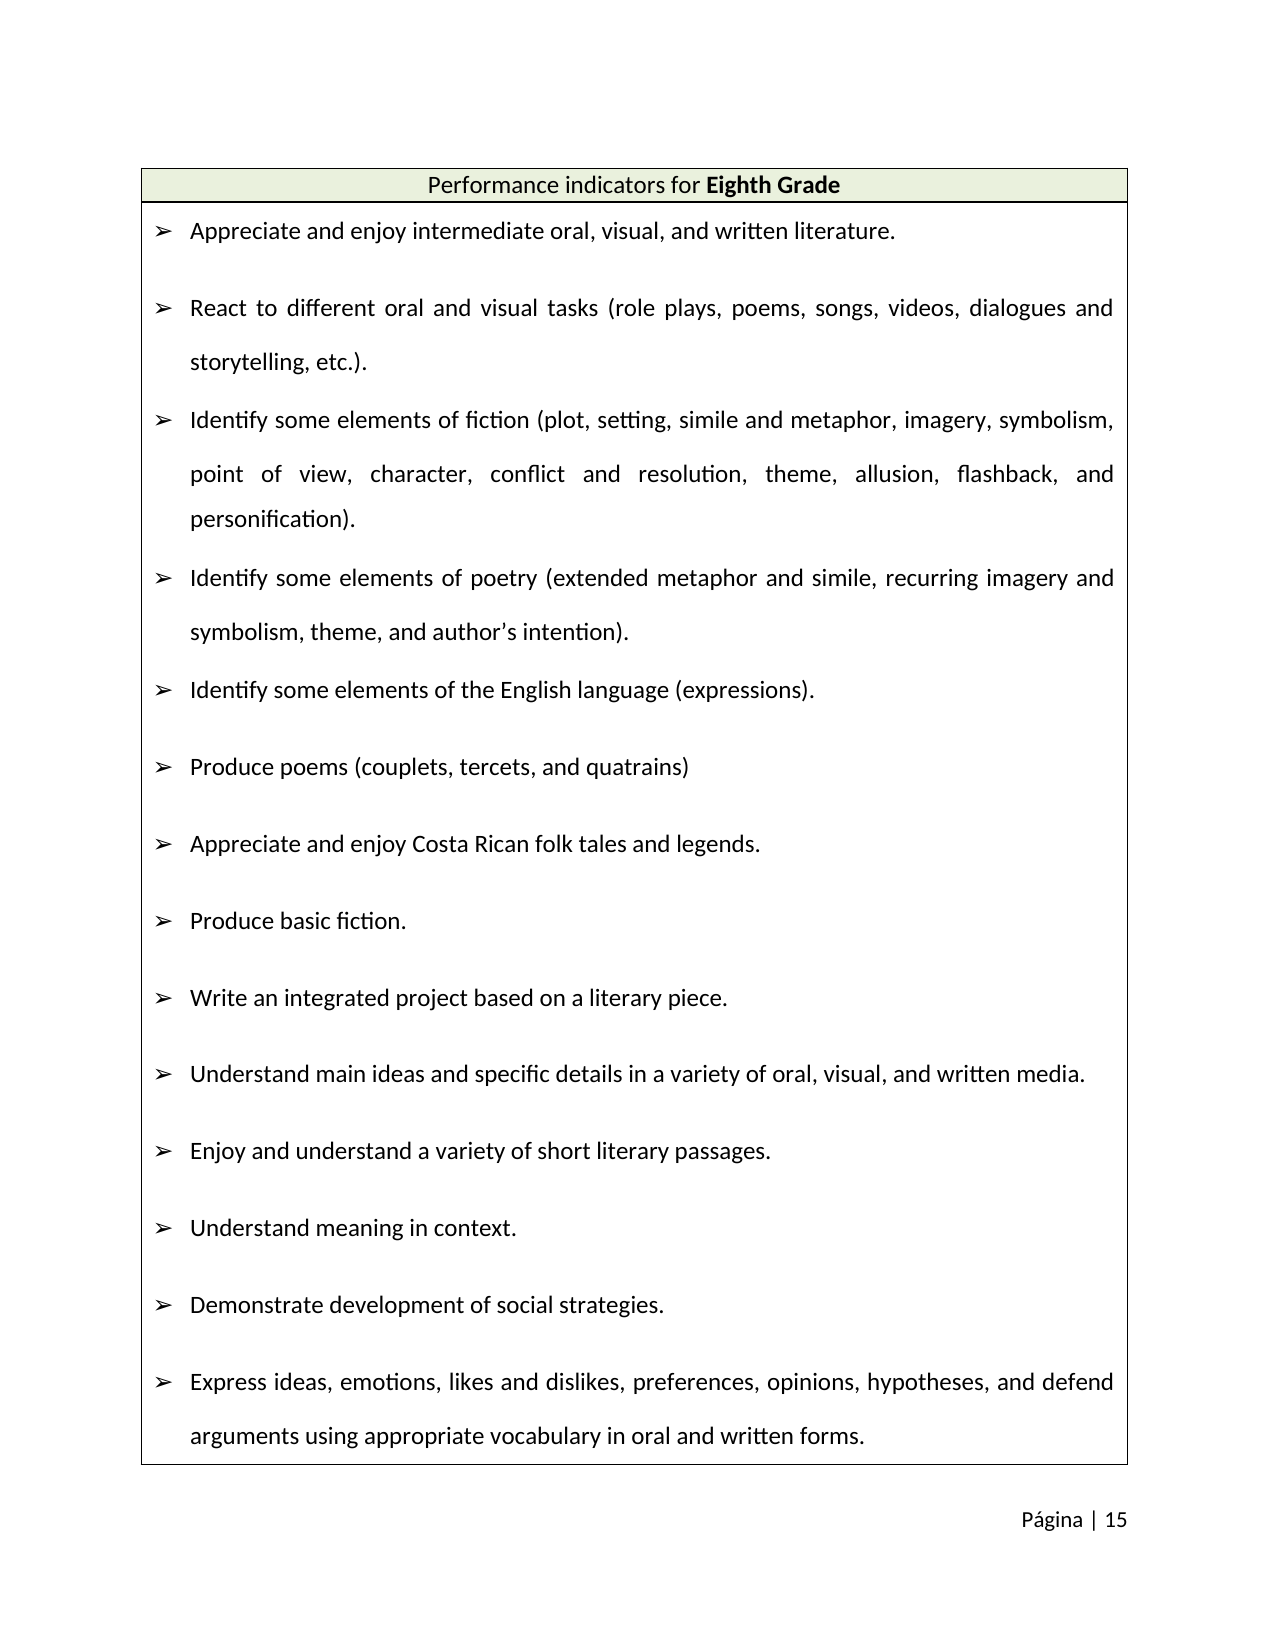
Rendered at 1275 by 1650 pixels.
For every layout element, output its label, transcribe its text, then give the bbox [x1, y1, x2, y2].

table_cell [142, 203, 1127, 1463]
table_header Performance indicators for Eighth Grade [142, 169, 1127, 201]
